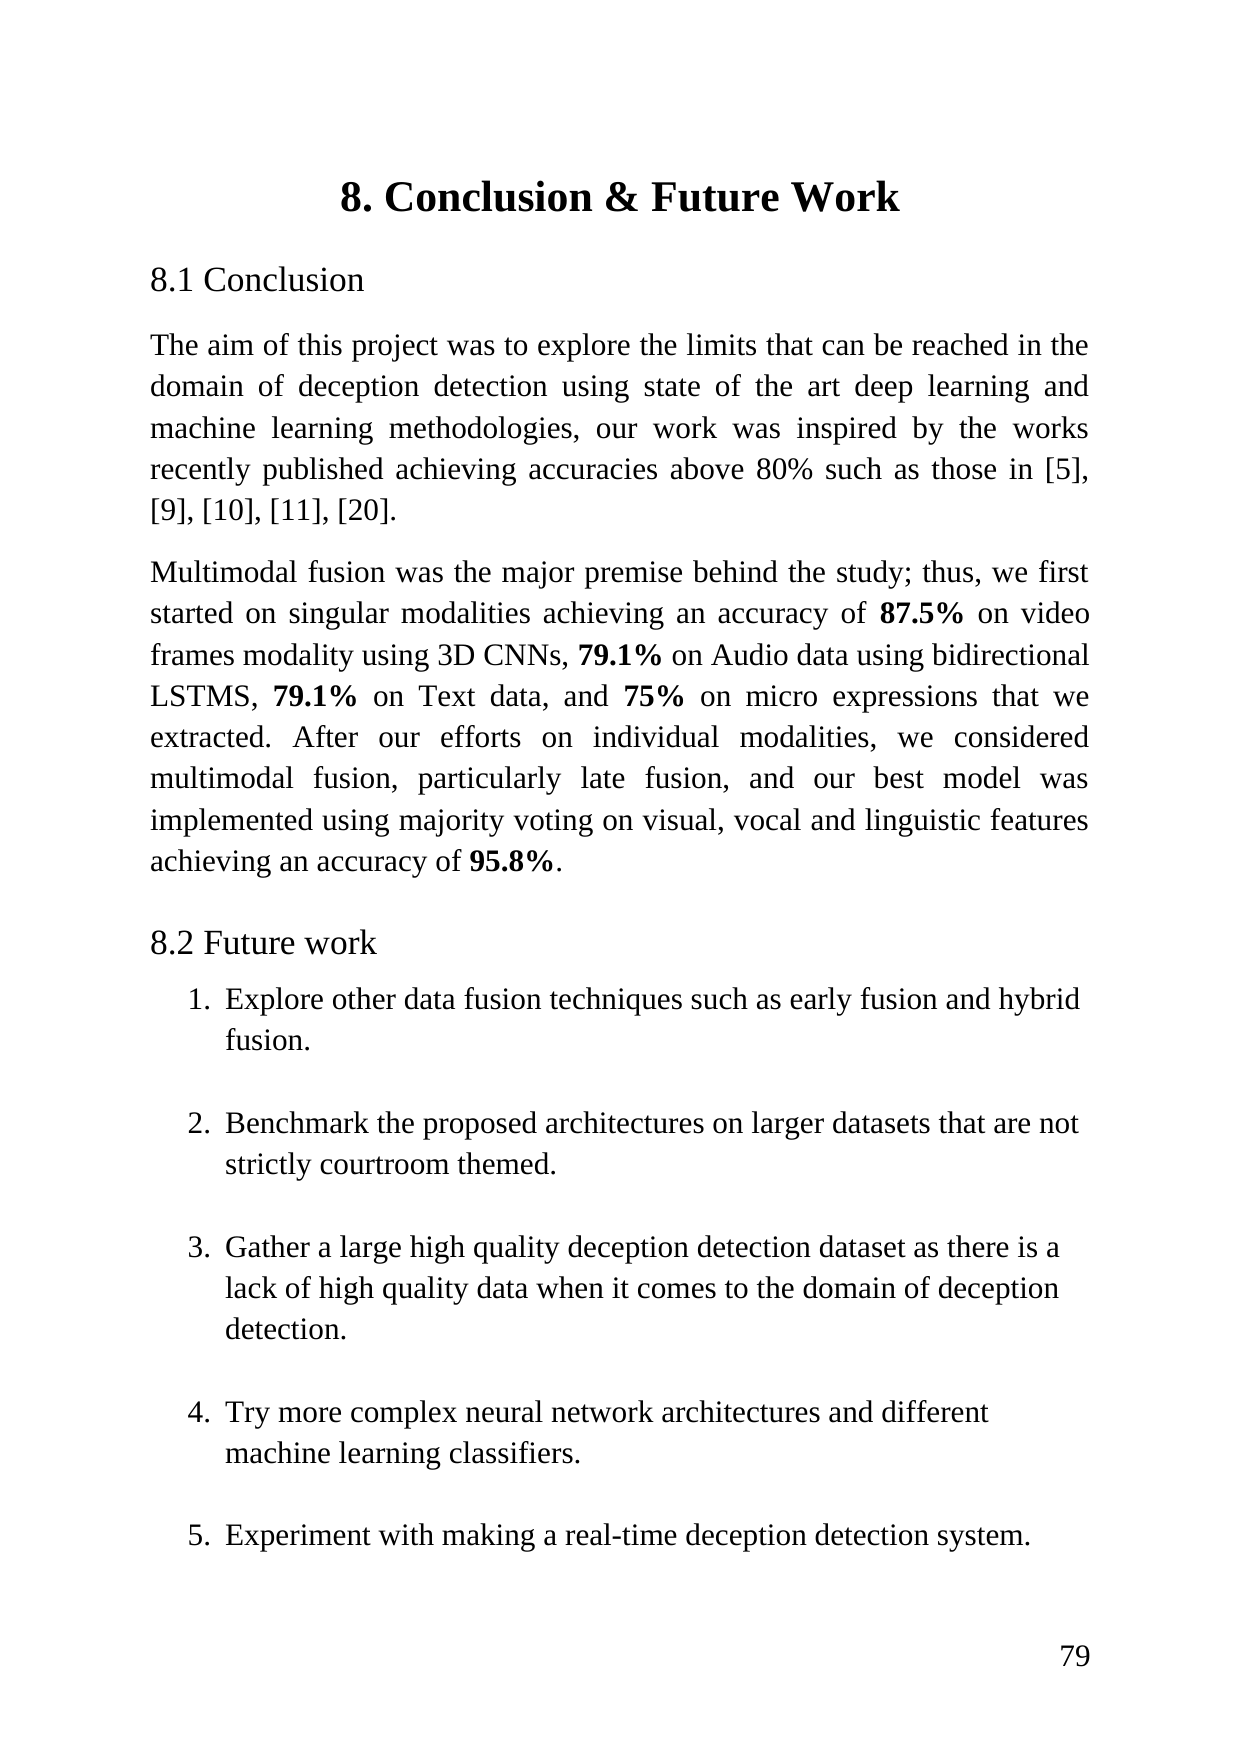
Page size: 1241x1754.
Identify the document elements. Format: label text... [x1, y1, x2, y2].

list Try more complex neural network architectures and different machine learning classifiers. [187, 1393, 1090, 1470]
list Experiment with making a real-time deception detection system. [187, 1517, 1090, 1552]
text The aim of this project was to explore the limits that can be reached in the domain of deception detection using state of the art deep learning and machine learning methodologies, our work was inspired by the works recently published achieving accuracies above 80% such as those in [5], [9], [10], [11], [20]. [150, 326, 1090, 527]
subtitle 8. Conclusion & Future Work [150, 171, 1090, 221]
list Benchmark the proposed architectures on larger datasets that are not strictly courtroom themed. [187, 1104, 1090, 1181]
text Multimodal fusion was the major premise behind the study; thus, we first started on singular modalities achieving an accuracy of 87.5% on video frames modality using 3D CNNs, 79.1% on Audio data using bidirectional LSTMS, 79.1% on Text data, and 75% on micro expressions that we extracted. After our efforts on individual modalities, we considered multimodal fusion, particularly late fusion, and our best model was implemented using majority voting on visual, vocal and linguistic features achieving an accuracy of 95.8%. [150, 553, 1090, 878]
subtitle 8.2 Future work [150, 921, 1090, 962]
list Gather a large high quality deception detection dataset as there is a lack of high quality data when it comes to the domain of deception detection. [187, 1228, 1090, 1346]
subtitle 8.1 Conclusion [150, 259, 1090, 299]
list Explore other data fusion techniques such as early fusion and hybrid fusion. [187, 980, 1090, 1057]
